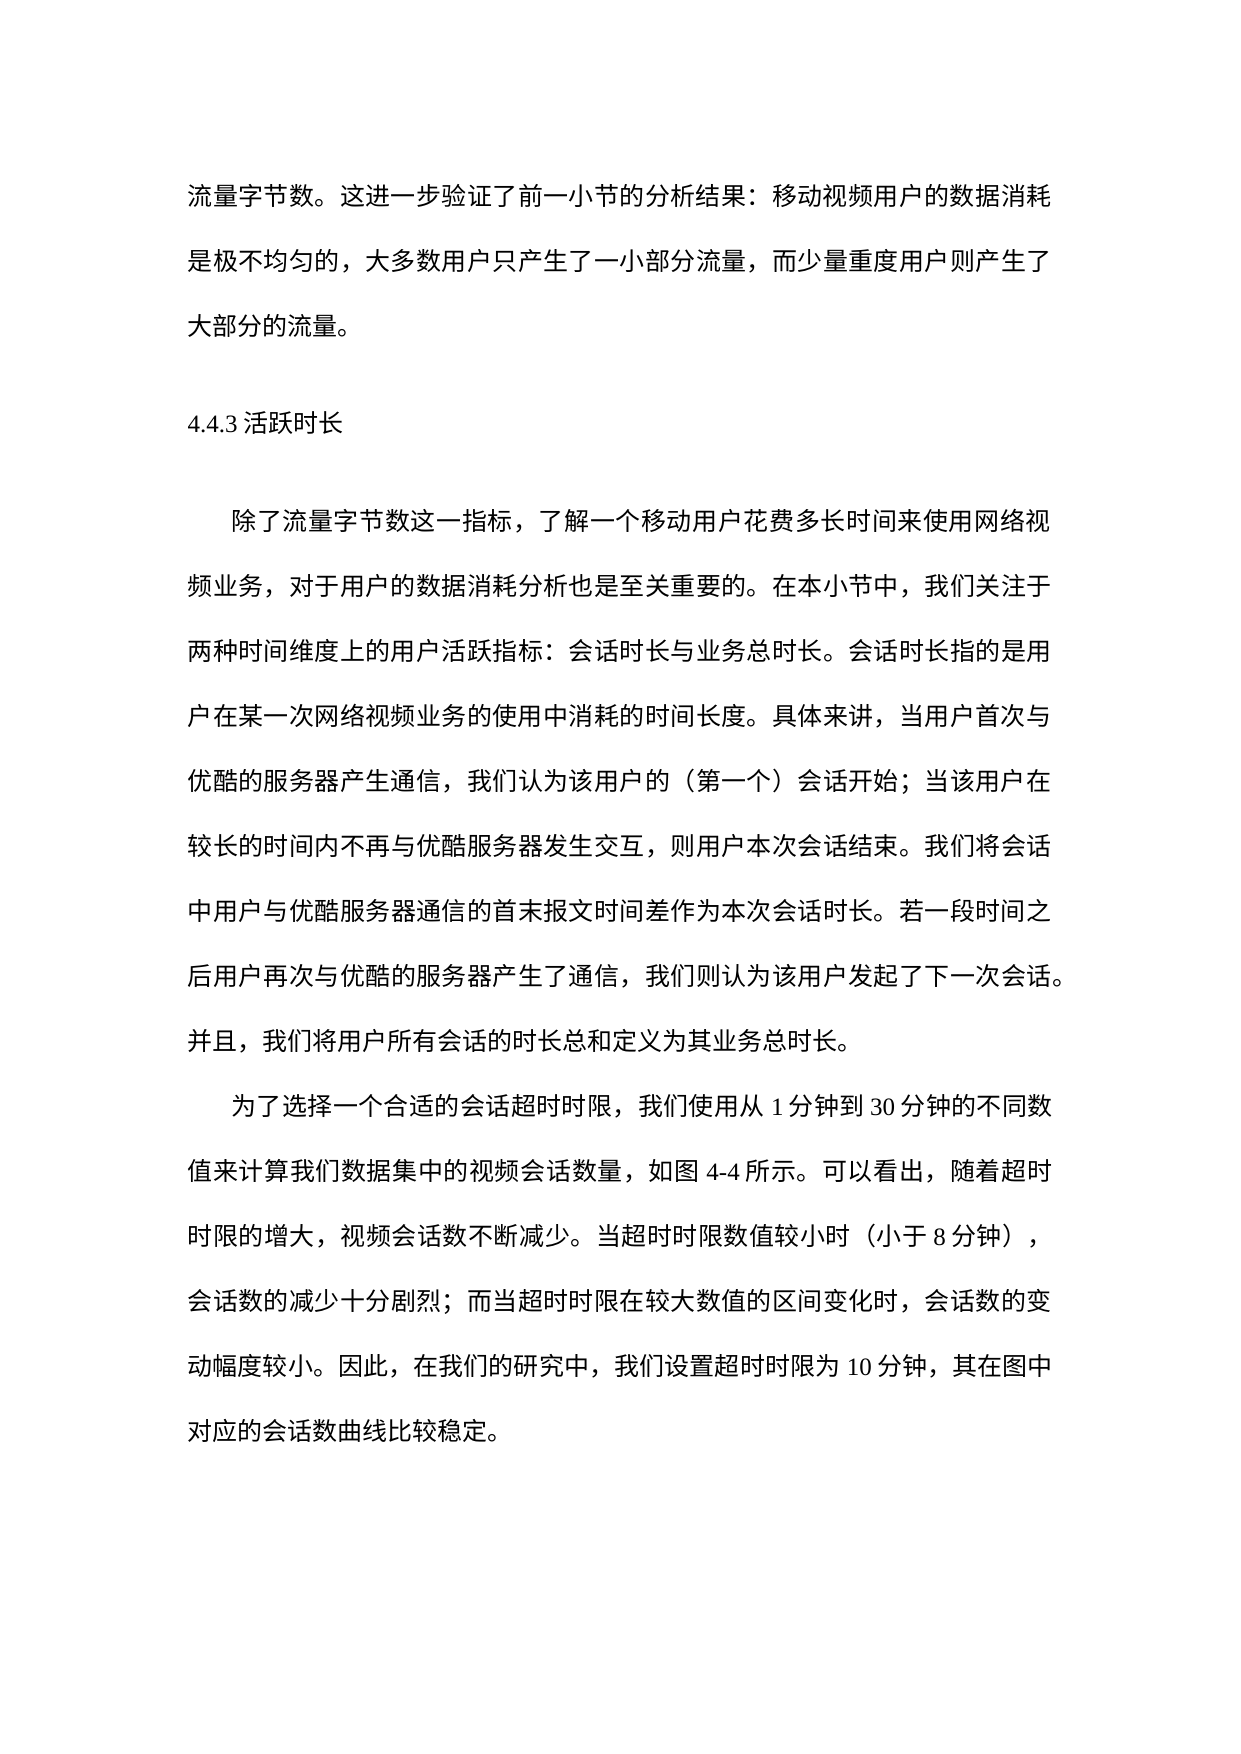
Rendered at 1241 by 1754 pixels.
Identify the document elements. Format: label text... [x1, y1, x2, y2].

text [187, 162, 1053, 357]
text 活跃时长 [187, 389, 1053, 454]
text 为了选择一个合适的会话超时时限，我们使用从1分钟到30分钟的不同数值来计算我们数据集中的视频会话数量，如图4-4所示。可以看出，随着超时时限的增大，视频会话数不断减少。当超时时限数值较小时（小于8分钟），会话数的减少十分剧烈；而当超时时限在较大数值的区间变化时，会话数的变动幅度较小。因此，在我们的研究中，我们设置超时时限为10分钟，其在图中对应的会话数曲线比较稳定。 [187, 1072, 1053, 1462]
text 除了流量字节数这一指标，了解一个移动用户花费多长时间来使用网络视频业务，对于用户的数据消耗分析也是至关重要的。在本小节中，我们关注于两种时间维度上的用户活跃指标：会话时长与业务总时长。会话时长指的是用户在某一次网络视频业务的使用中消耗的时间长度。具体来讲，当用户首次与优酷的服务器产生通信，我们认为该用户的（第一个）会话开始；当该用户在较长的时间内不再与优酷服务器发生交互，则用户本次会话结束。我们将会话中用户与优酷服务器通信的首末报文时间差作为本次会话时长。若一段时间之后用户再次与优酷的服务器产生了通信，我们则认为该用户发起了下一次会话。并且，我们将用户所有会话的时长总和定义为其业务总时长。 [187, 487, 1053, 1072]
